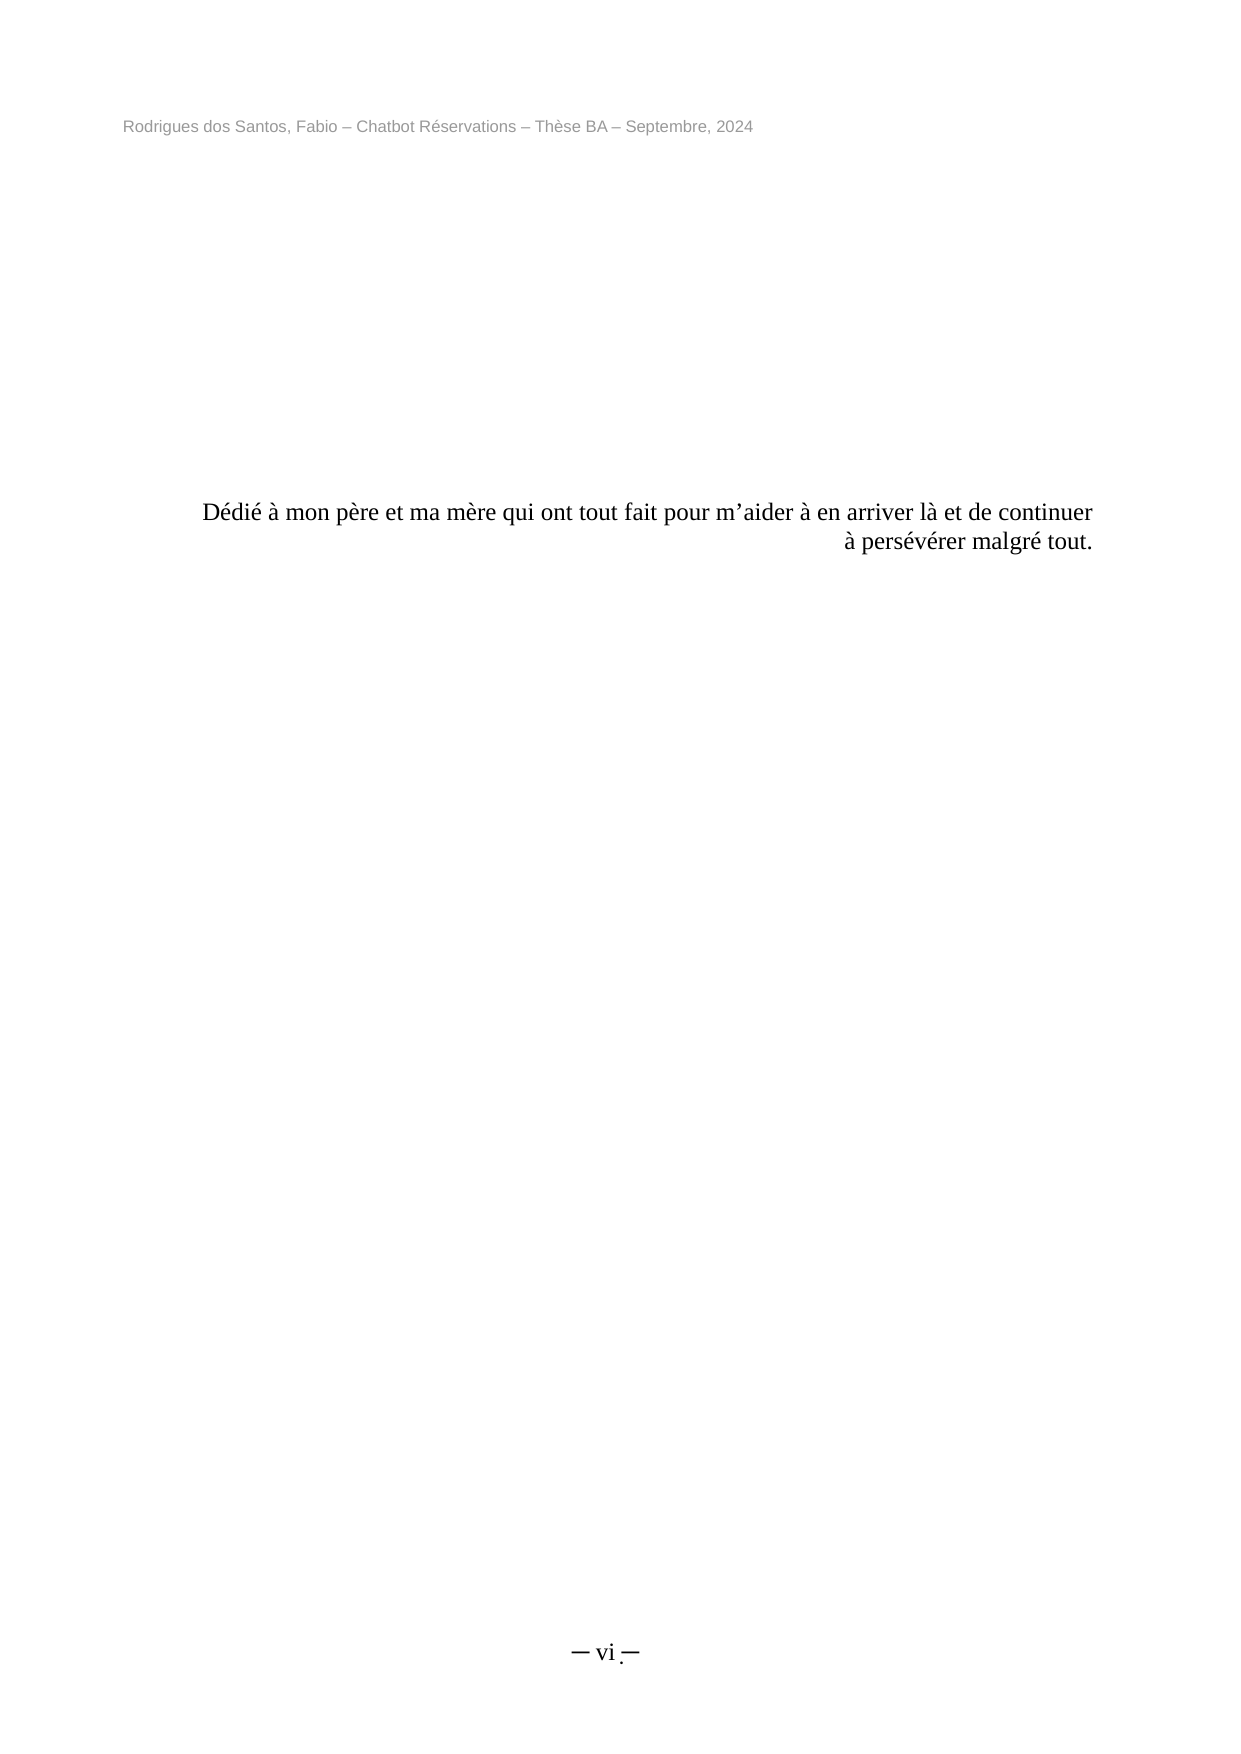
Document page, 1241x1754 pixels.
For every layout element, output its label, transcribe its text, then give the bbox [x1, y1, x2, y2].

text Dédié à mon père et ma mère qui ont tout fait pour m’aider à en arriver là et de continuer à persévérer malgré tout. [118, 497, 1093, 555]
